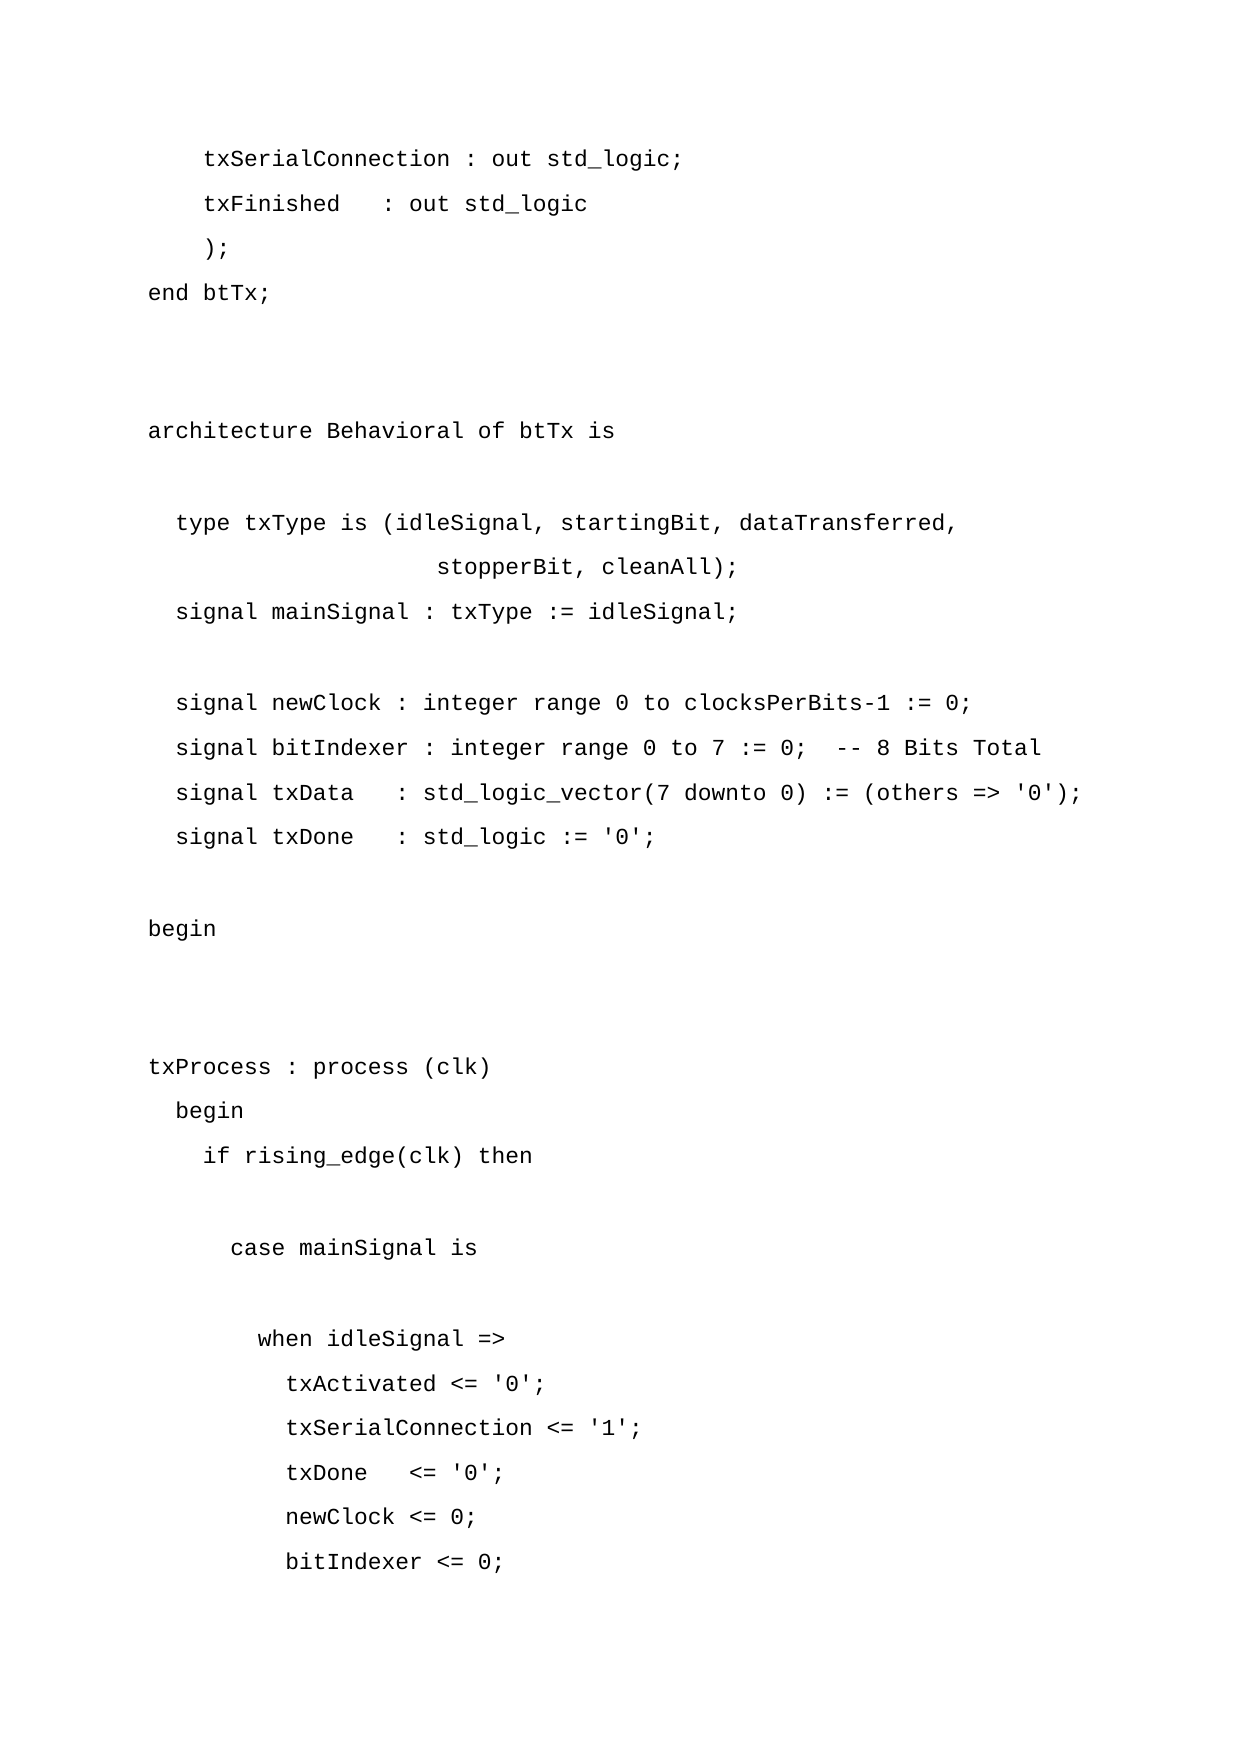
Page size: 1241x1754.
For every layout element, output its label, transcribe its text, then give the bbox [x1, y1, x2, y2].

text case mainSignal is [148, 1236, 1093, 1262]
text begin [148, 1100, 1093, 1126]
text if rising_edge(clk) then [148, 1144, 1093, 1170]
text txSerialConnection : out std_logic; [148, 148, 1093, 173]
text stopperBit, cleanAll); [148, 556, 1093, 582]
text bitIndexer <= 0; [148, 1550, 1093, 1576]
text signal txData : std_logic_vector(7 downto 0) := (others => '0'); [148, 781, 1093, 807]
text type txType is (idleSignal, startingBit, dataTransferred, [148, 511, 1093, 537]
text newClock <= 0; [148, 1506, 1093, 1532]
text signal newClock : integer range 0 to clocksPerBits-1 := 0; [148, 692, 1093, 718]
text txActivated <= '0'; [148, 1372, 1093, 1398]
text signal txDone : std_logic := '0'; [148, 826, 1093, 851]
text begin [148, 917, 1093, 943]
text signal bitIndexer : integer range 0 to 7 := 0; -- 8 Bits Total [148, 736, 1093, 762]
text txSerialConnection <= '1'; [148, 1417, 1093, 1442]
text txDone <= '0'; [148, 1461, 1093, 1487]
text when idleSignal => [148, 1327, 1093, 1353]
text architecture Behavioral of btTx is [148, 420, 1093, 446]
text ); [148, 237, 1093, 263]
text signal mainSignal : txType := idleSignal; [148, 600, 1093, 626]
text txFinished : out std_logic [148, 192, 1093, 218]
text end btTx; [148, 281, 1093, 307]
text txProcess : process (clk) [148, 1055, 1093, 1081]
